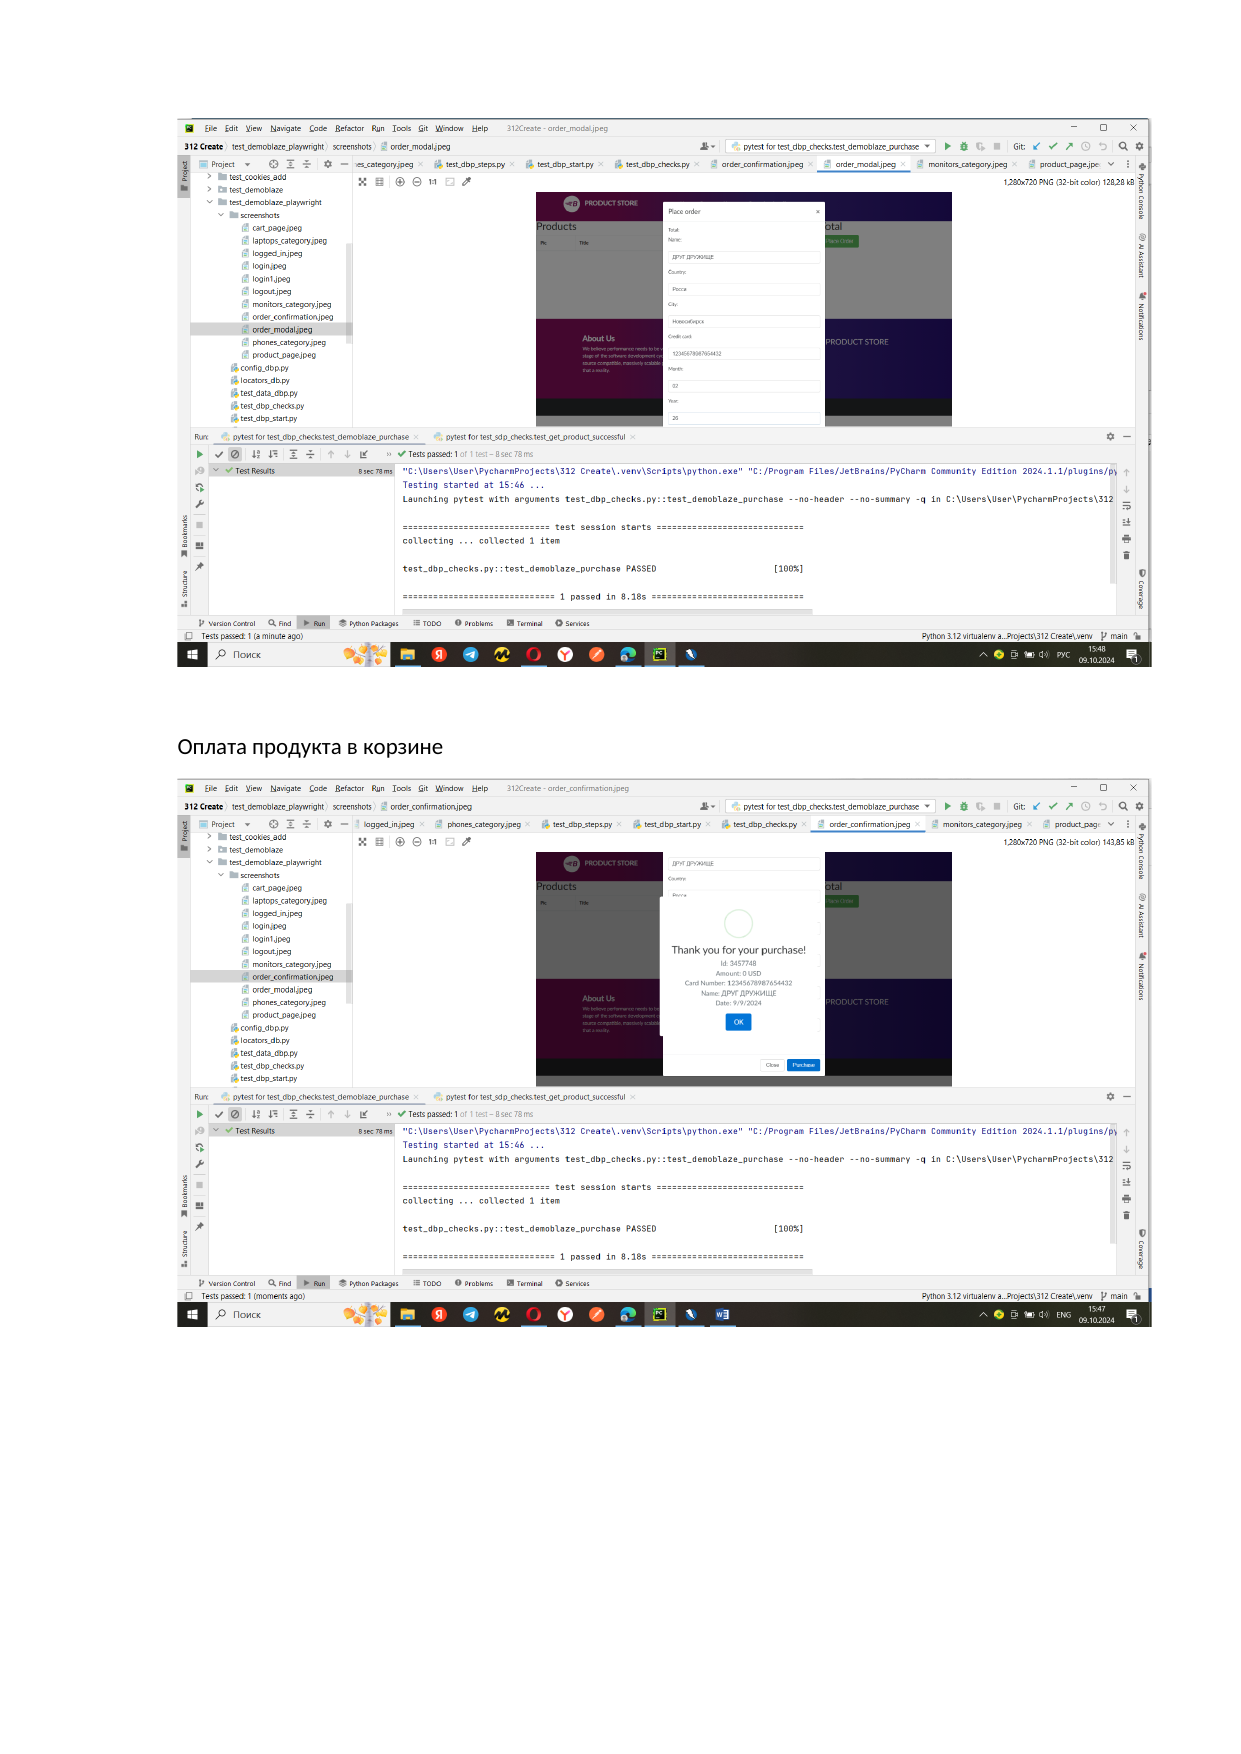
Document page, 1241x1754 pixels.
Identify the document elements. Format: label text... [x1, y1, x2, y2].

picture [177, 778, 1152, 1327]
picture [177, 118, 1152, 667]
text Оплата продукта в корзине [177, 732, 1152, 760]
